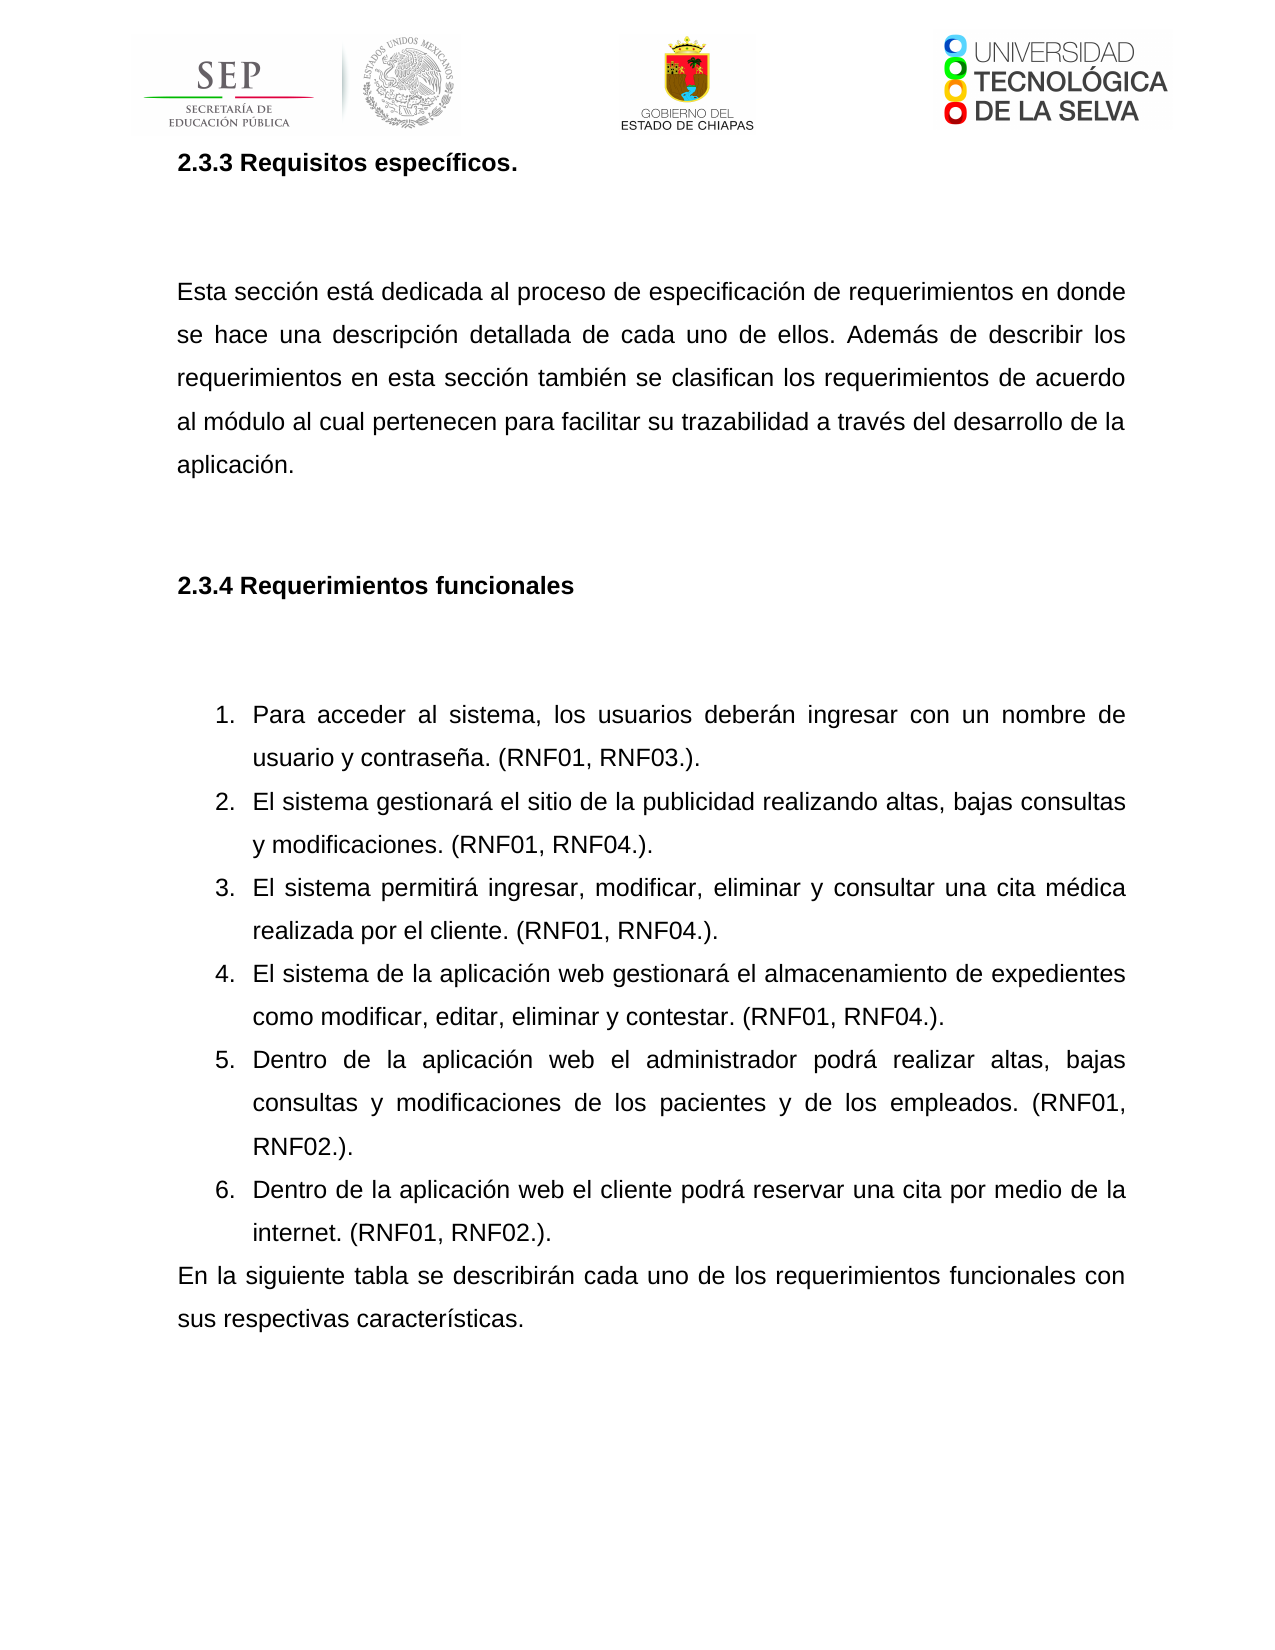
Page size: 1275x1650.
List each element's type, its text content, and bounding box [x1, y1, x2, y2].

picture [131, 34, 462, 136]
list Para acceder al sistema, los usuarios deberán ingresar con un nombre de usuario y contraseña. (RNF01, RNF03.). [215, 700, 1127, 772]
subtitle 2.3.3 Requisitos específicos. [177, 148, 1127, 176]
text En la siguiente tabla se describirán cada uno de los requerimientos funcionales con sus respectivas características. [177, 1261, 1127, 1333]
list Dentro de la aplicación web el cliente podrá reservar una cita por medio de la internet. (RNF01, RNF02.). [215, 1174, 1127, 1246]
subtitle 2.3.4 Requerimientos funcionales [177, 571, 1127, 599]
picture [933, 29, 1173, 130]
list El sistema permitirá ingresar, modificar, eliminar y consultar una cita médica realizada por el cliente. (RNF01, RNF04.). [215, 873, 1127, 944]
text Esta sección está dedicada al proceso de especificación de requerimientos en donde se hace una descripción detallada de cada uno de ellos. Además de describir los requerimientos en esta sección también se clasifican los requerimientos de acuerdo al módulo al cual pertenecen para facilitar su trazabilidad a través del desarrollo de la aplicación. [177, 277, 1127, 478]
list El sistema gestionará el sitio de la publicidad realizando altas, bajas consultas y modificaciones. (RNF01, RNF04.). [215, 786, 1127, 858]
picture [618, 34, 757, 135]
list El sistema de la aplicación web gestionará el almacenamiento de expedientes como modificar, editar, eliminar y contestar. (RNF01, RNF04.). [215, 959, 1127, 1031]
list Dentro de la aplicación web el administrador podrá realizar altas, bajas consultas y modificaciones de los pacientes y de los empleados. (RNF01, RNF02.). [215, 1045, 1127, 1160]
